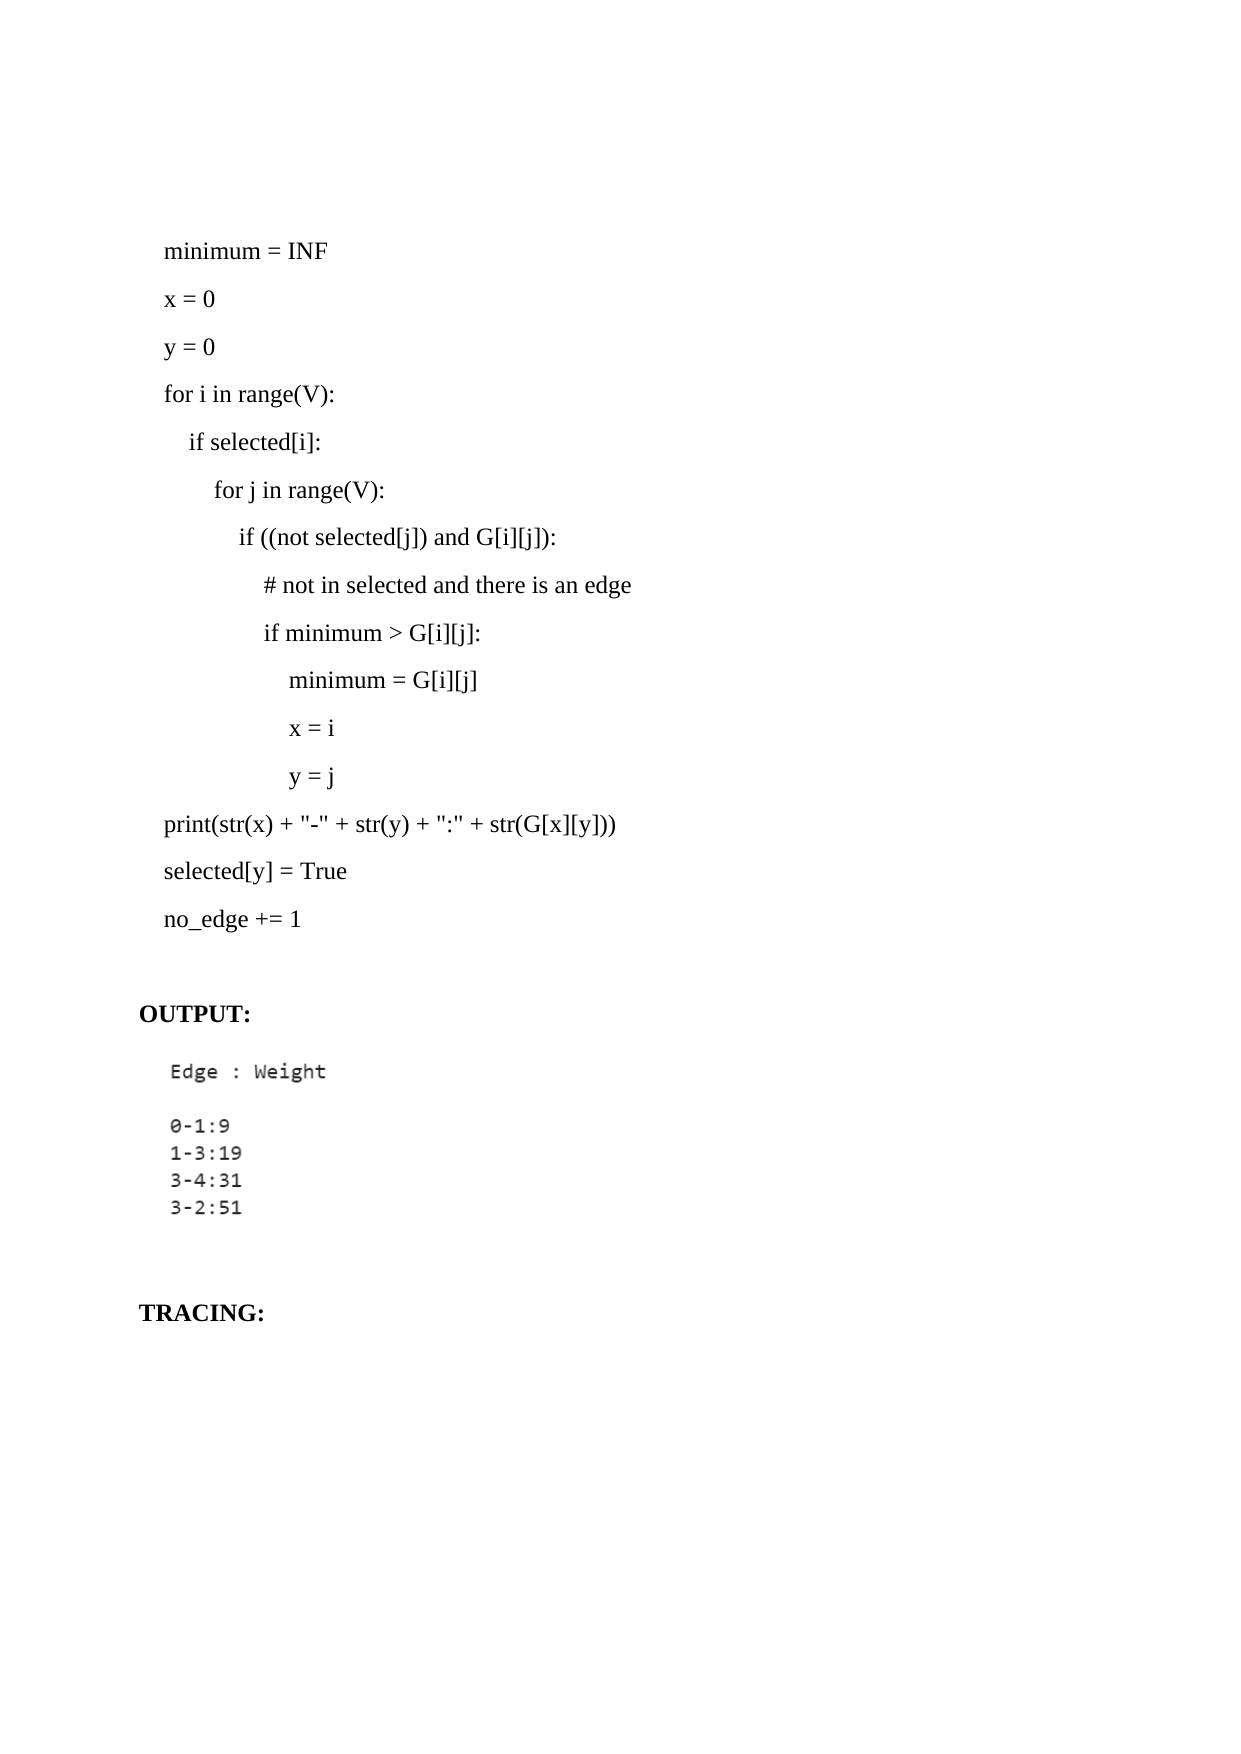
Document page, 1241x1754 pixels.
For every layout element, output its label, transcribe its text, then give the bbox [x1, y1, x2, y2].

text x = 0 [139, 284, 1101, 313]
text if ((not selected[j]) and G[i][j]): [139, 522, 1101, 551]
text if minimum > G[i][j]: [139, 618, 1101, 647]
text TRACING: [139, 1298, 1101, 1327]
text OUTPUT: [139, 999, 1101, 1028]
text y = j [139, 761, 1101, 790]
text x = i [139, 713, 1101, 742]
text for j in range(V): [139, 475, 1101, 503]
text for i in range(V): [139, 379, 1101, 408]
text minimum = INF [139, 236, 1101, 265]
text if selected[i]: [139, 427, 1101, 456]
text y = 0 [139, 332, 1101, 360]
text no_edge += 1 [139, 904, 1101, 933]
text minimum = G[i][j] [139, 666, 1101, 694]
text # not in selected and there is an edge [139, 570, 1101, 599]
picture [138, 1047, 436, 1232]
text selected[y] = True [139, 856, 1101, 885]
text print(str(x) + "-" + str(y) + ":" + str(G[x][y])) [139, 809, 1101, 837]
